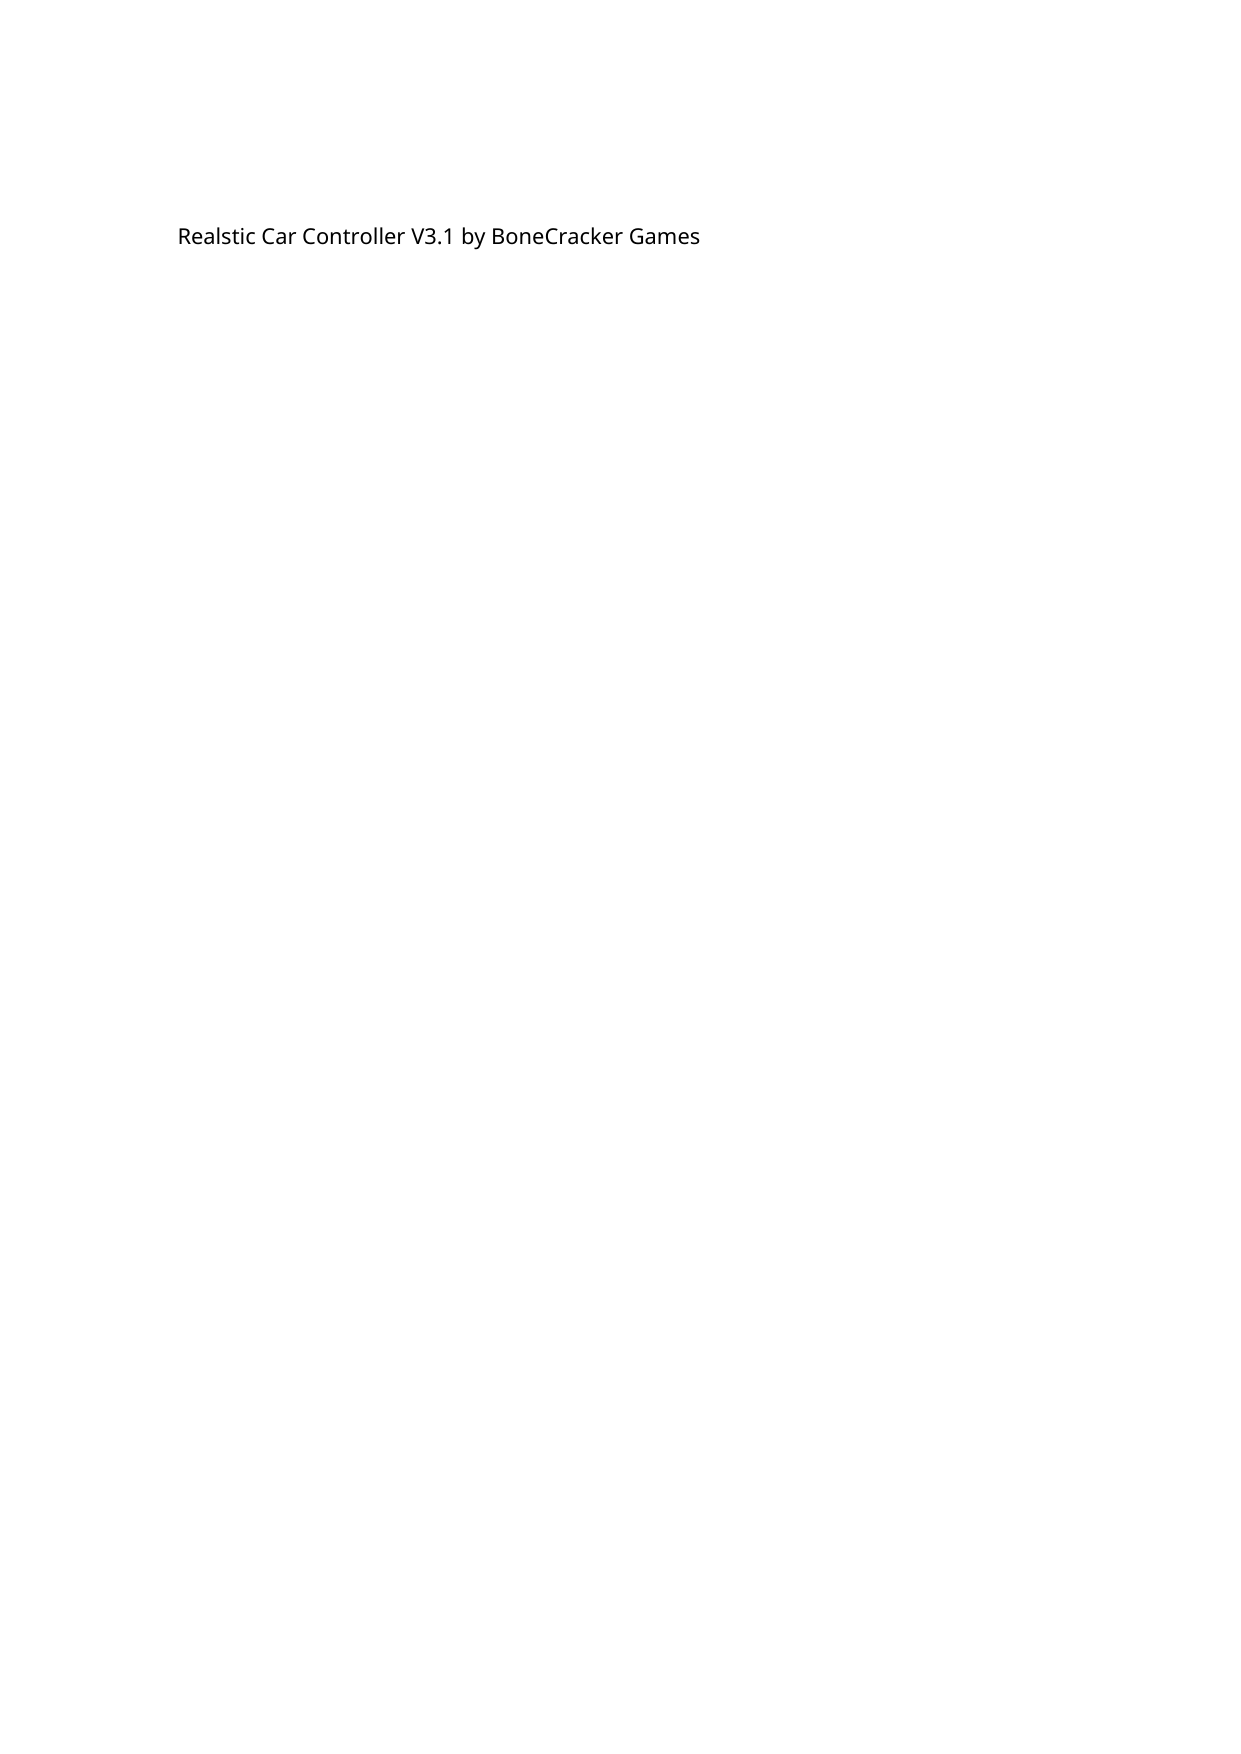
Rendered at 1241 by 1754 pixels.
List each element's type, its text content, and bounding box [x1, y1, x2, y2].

text Realstic Car Controller V3.1 by BoneCracker Games [177, 217, 1063, 254]
